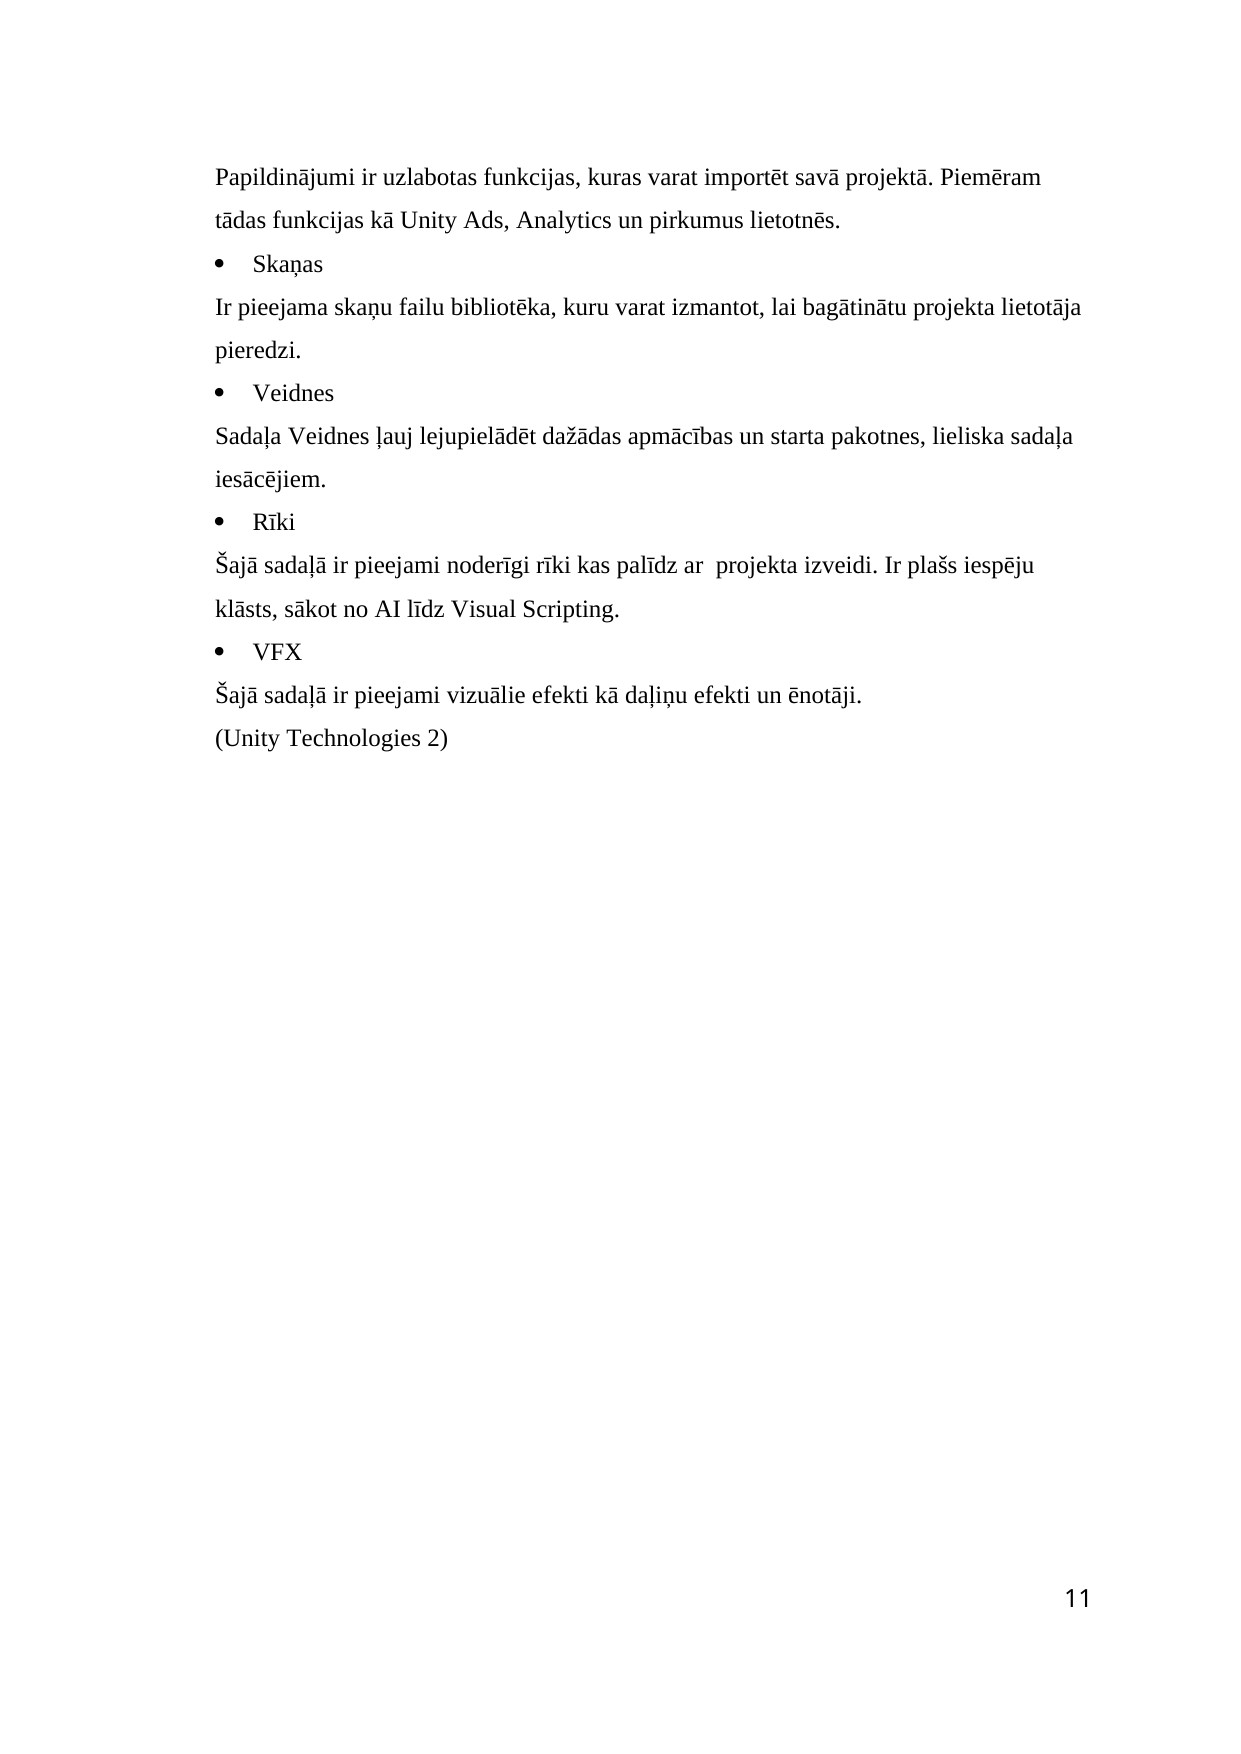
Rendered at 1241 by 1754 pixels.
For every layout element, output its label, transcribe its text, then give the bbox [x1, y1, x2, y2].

text Ir pieejama skaņu failu bibliotēka, kuru varat izmantot, lai bagātinātu projekta lietotāja pieredzi. [215, 292, 1092, 364]
text Šajā sadaļā ir pieejami noderīgi rīki kas palīdz ar projekta izveidi. Ir plašs iespēju klāsts, sākot no AI līdz Visual Scripting. [215, 551, 1092, 622]
list VFX [215, 637, 1092, 666]
text Papildinājumi ir uzlabotas funkcijas, kuras varat importēt savā projektā. Piemēram tādas funkcijas kā Unity Ads, Analytics un pirkumus lietotnēs. [215, 162, 1092, 234]
text Šajā sadaļā ir pieejami vizuālie efekti kā daļiņu efekti un ēnotāji. [215, 680, 1092, 709]
text (Unity Technologies 2) [215, 723, 1092, 752]
text Sadaļa Veidnes ļauj lejupielādēt dažādas apmācības un starta pakotnes, lieliska sadaļa iesācējiem. [215, 421, 1092, 493]
list Veidnes [215, 378, 1092, 407]
list Rīki [215, 507, 1092, 536]
list Skaņas [215, 249, 1092, 277]
